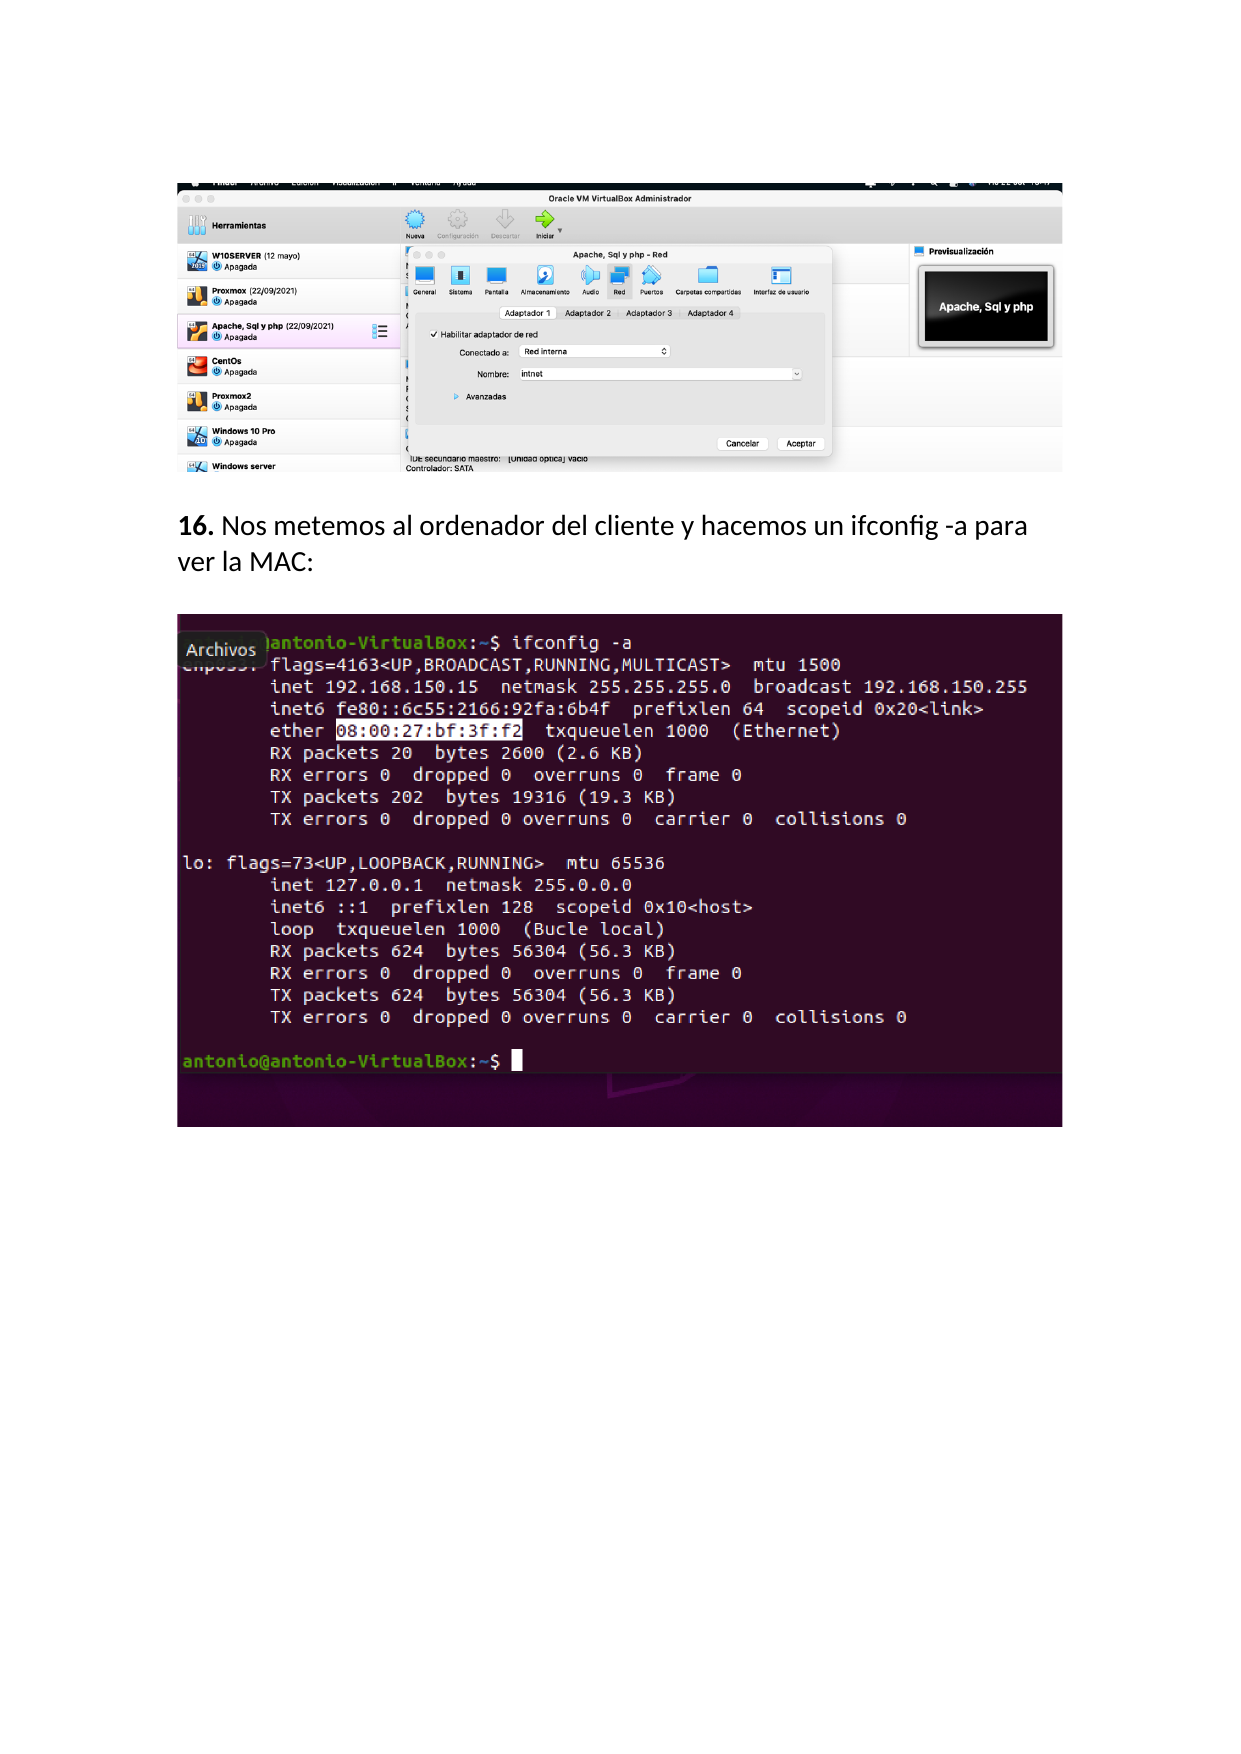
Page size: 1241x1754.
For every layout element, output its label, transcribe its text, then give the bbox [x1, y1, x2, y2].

text 16. Nos metemos al ordenador del cliente y hacemos un ifconfig -a para ver la MAC: [177, 507, 1063, 578]
picture [177, 614, 1063, 1127]
picture [177, 183, 1063, 472]
